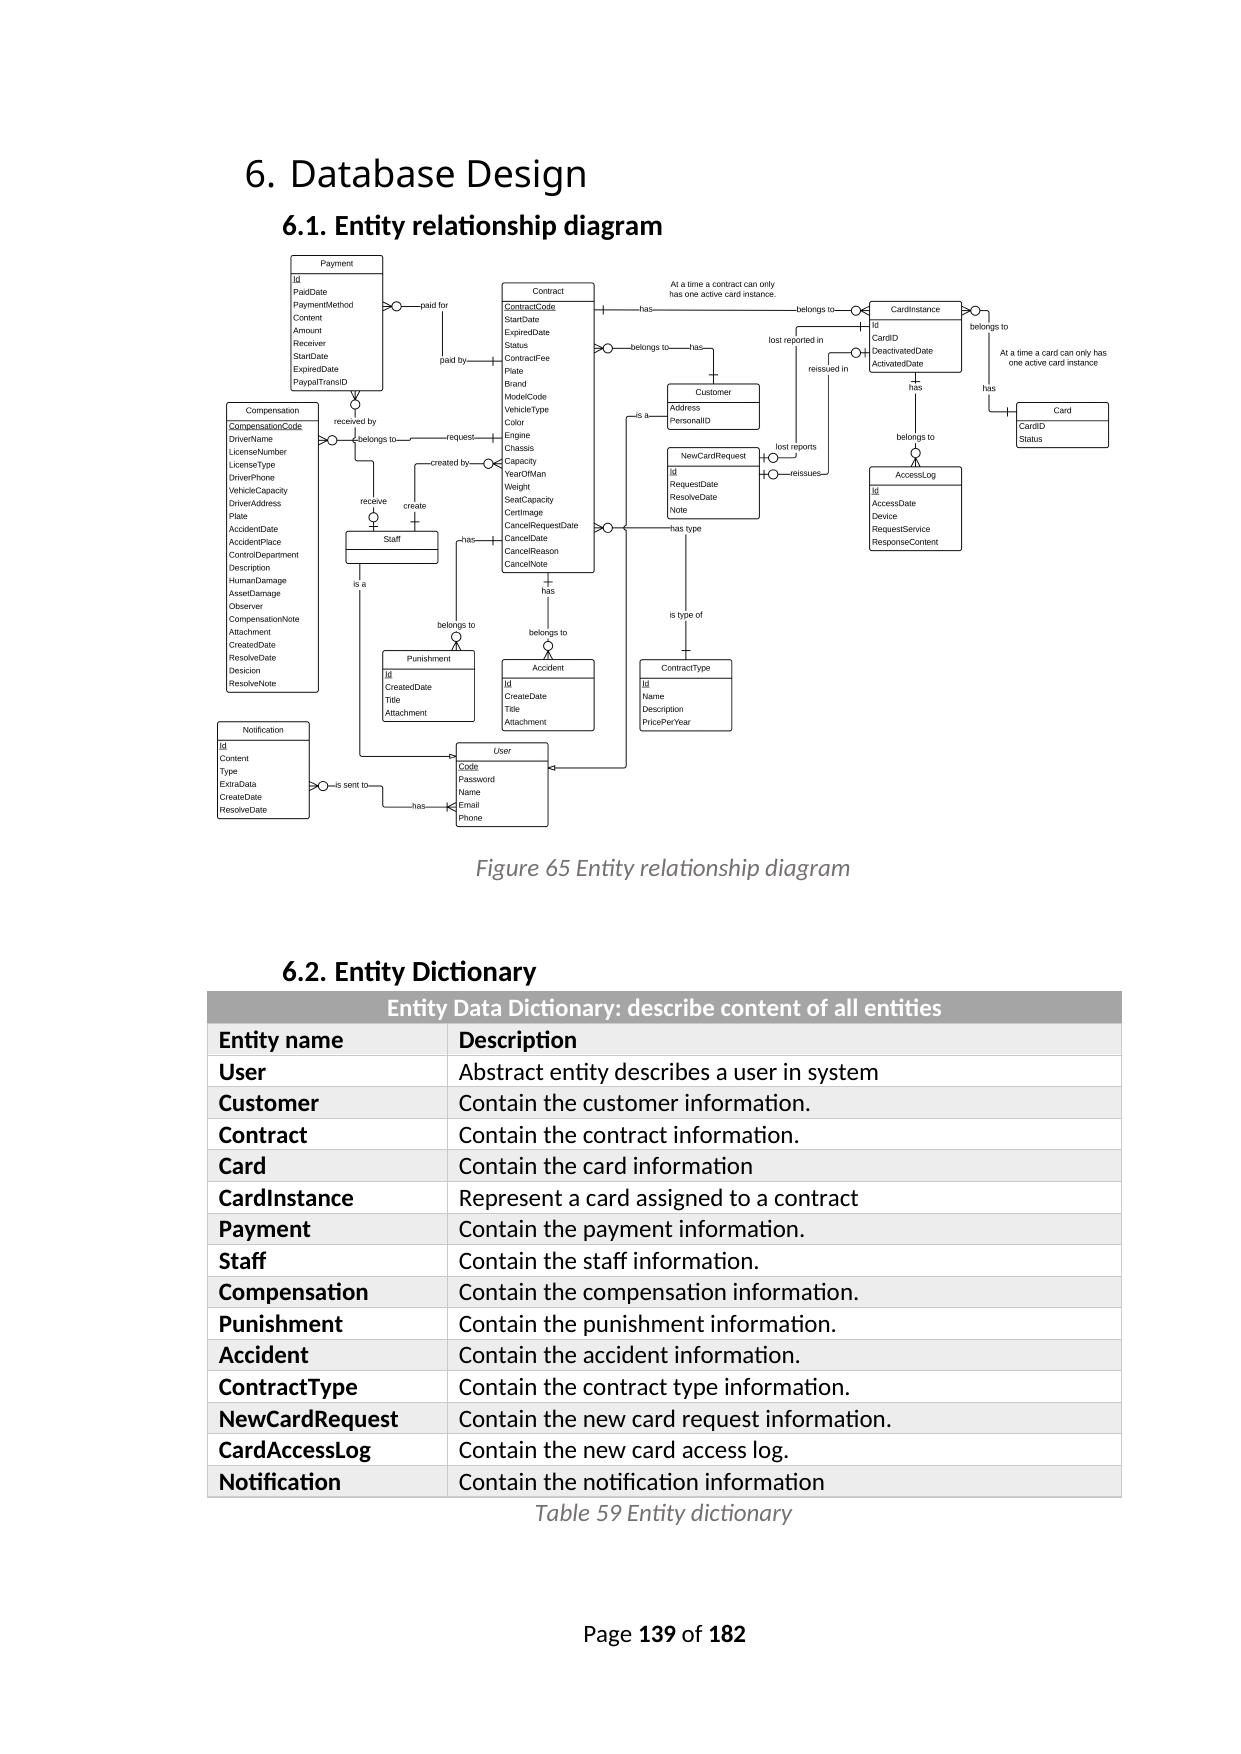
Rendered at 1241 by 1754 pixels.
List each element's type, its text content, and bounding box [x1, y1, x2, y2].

subtitle Entity relationship diagram [282, 207, 1122, 243]
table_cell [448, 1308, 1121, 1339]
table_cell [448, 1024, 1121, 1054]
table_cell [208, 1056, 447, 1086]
picture [206, 245, 1122, 833]
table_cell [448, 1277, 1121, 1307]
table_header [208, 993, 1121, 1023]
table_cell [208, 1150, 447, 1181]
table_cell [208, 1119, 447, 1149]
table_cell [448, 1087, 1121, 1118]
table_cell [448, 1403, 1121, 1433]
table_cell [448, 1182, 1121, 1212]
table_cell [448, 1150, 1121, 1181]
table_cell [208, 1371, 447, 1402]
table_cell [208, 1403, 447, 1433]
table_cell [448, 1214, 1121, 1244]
subtitle Entity Dictionary [282, 953, 1122, 989]
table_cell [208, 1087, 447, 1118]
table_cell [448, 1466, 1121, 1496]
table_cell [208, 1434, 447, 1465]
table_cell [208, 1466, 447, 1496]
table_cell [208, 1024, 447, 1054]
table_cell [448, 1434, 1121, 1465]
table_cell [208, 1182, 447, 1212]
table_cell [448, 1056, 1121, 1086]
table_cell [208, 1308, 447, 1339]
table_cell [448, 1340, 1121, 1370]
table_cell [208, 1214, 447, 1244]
subtitle Database Design [244, 148, 1122, 199]
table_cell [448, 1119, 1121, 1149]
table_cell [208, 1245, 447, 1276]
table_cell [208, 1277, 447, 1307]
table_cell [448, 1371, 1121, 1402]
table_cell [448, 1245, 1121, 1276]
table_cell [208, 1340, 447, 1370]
